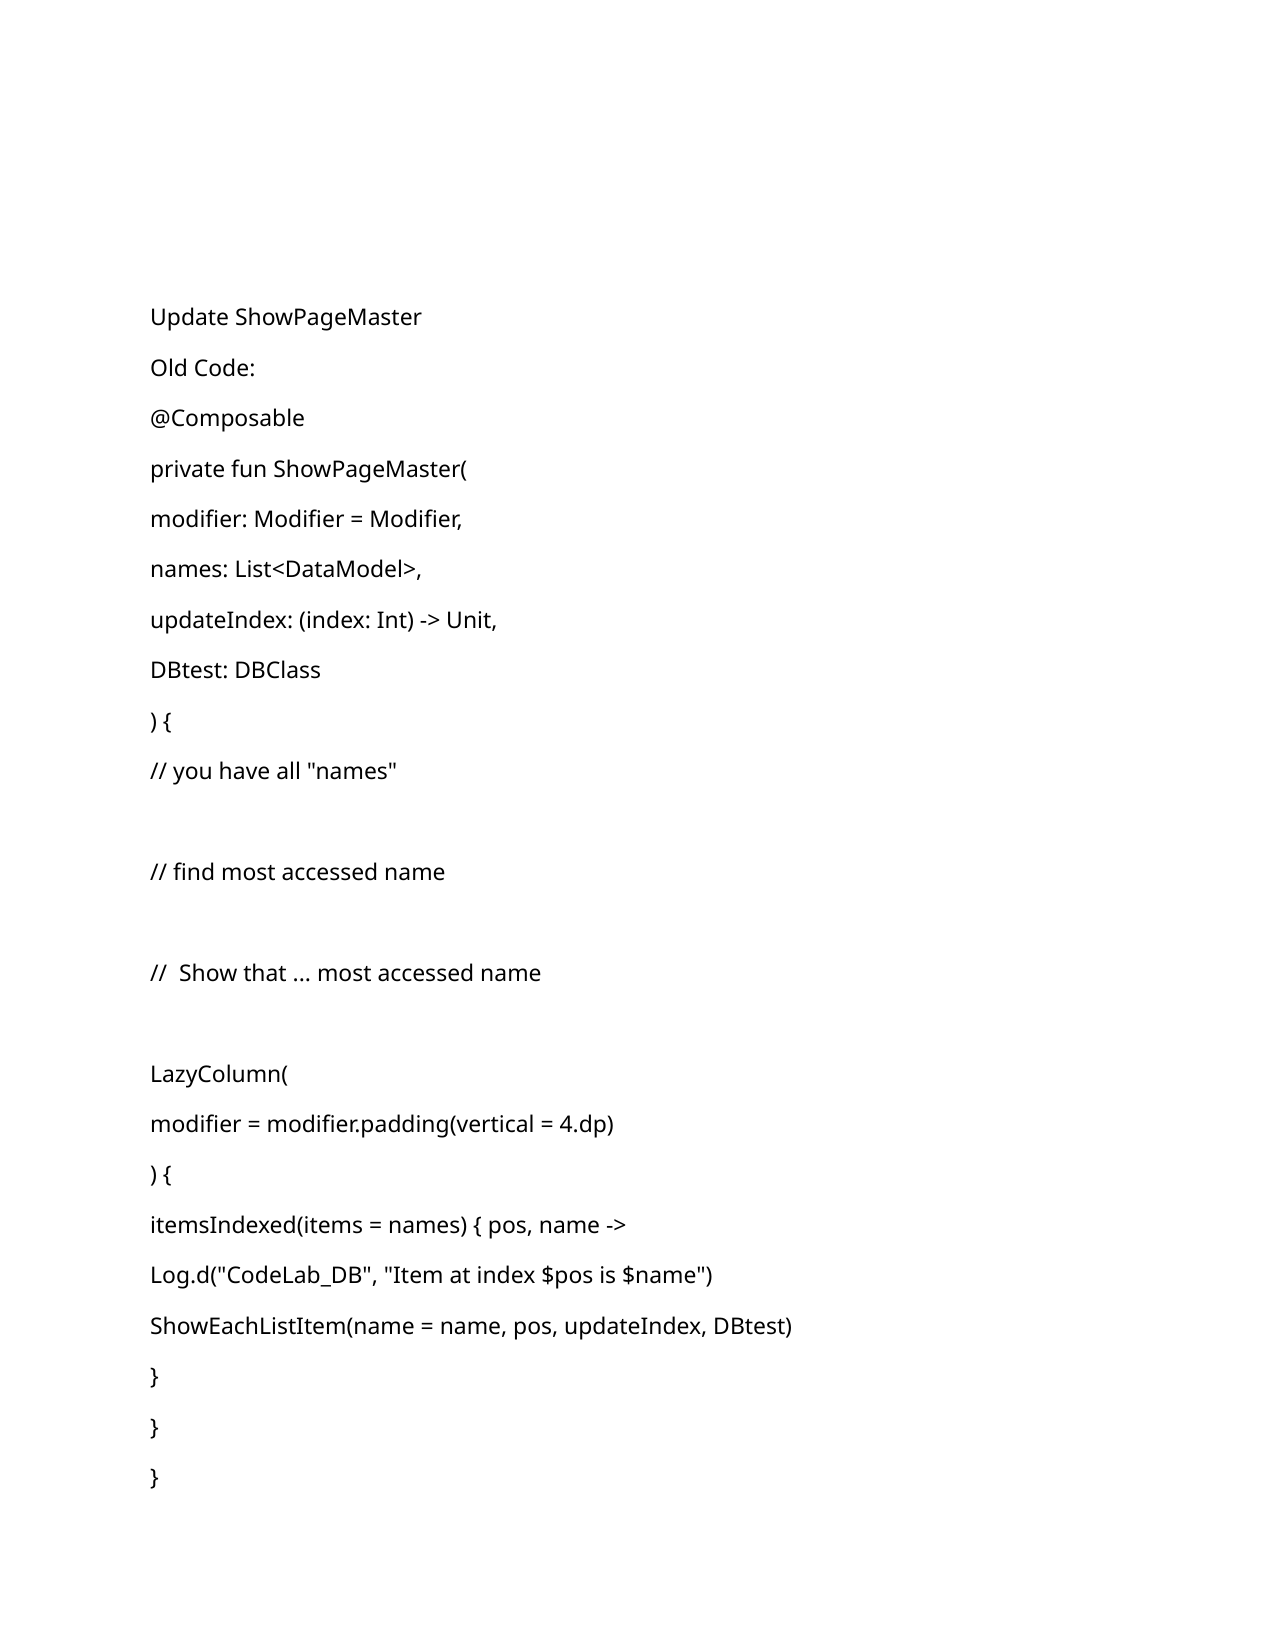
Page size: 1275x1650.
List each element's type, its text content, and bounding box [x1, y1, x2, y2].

text updateIndex: (index: Int) -> Unit, [150, 604, 1125, 635]
text private fun ShowPageMaster( [150, 452, 1125, 484]
text Log.d("CodeLab_DB", "Item at index $pos is $name") [150, 1259, 1125, 1290]
text ShowEachListItem(name = name, pos, updateIndex, DBtest) [150, 1309, 1125, 1341]
text Old Code: [150, 352, 1125, 383]
text LazyColumn( [150, 1057, 1125, 1089]
text ) { [150, 704, 1125, 736]
text Update ShowPageMaster [150, 301, 1125, 332]
text names: List<DataModel>, [150, 553, 1125, 584]
text ) { [150, 1158, 1125, 1189]
text } [150, 1360, 1125, 1391]
text // Show that ... most accessed name [150, 957, 1125, 988]
text modifier: Modifier = Modifier, [150, 503, 1125, 534]
text @Composable [150, 402, 1125, 433]
text itemsIndexed(items = names) { pos, name -> [150, 1209, 1125, 1240]
text // you have all "names" [150, 755, 1125, 786]
text modifier = modifier.padding(vertical = 4.dp) [150, 1108, 1125, 1139]
text // find most accessed name [150, 856, 1125, 887]
text DBtest: DBClass [150, 654, 1125, 685]
text } [150, 1410, 1125, 1442]
text } [150, 1461, 1125, 1492]
